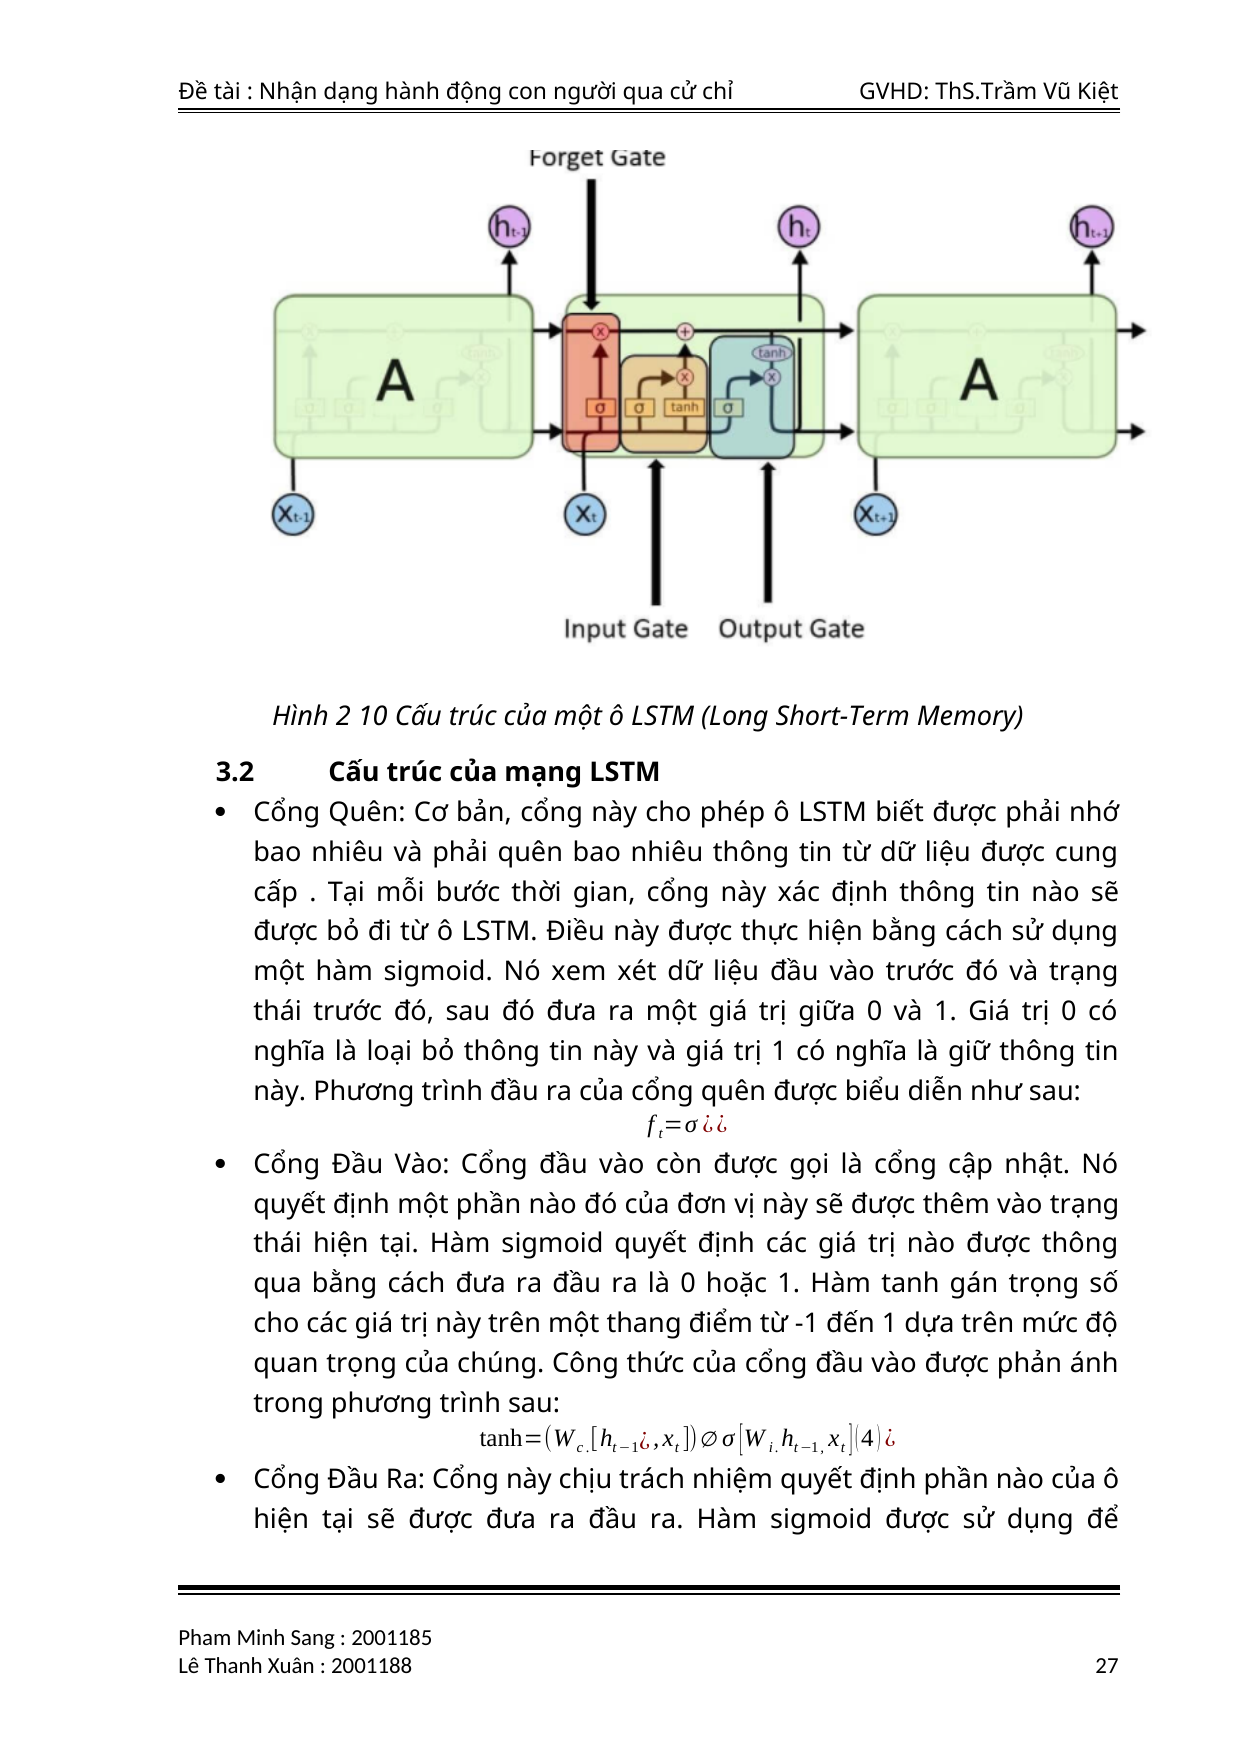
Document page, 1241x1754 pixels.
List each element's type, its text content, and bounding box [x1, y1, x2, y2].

picture [223, 150, 1164, 678]
subtitle Cấu trúc của mạng LSTM [216, 753, 1120, 789]
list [216, 1459, 1120, 1536]
list Cổng Quên: Cơ bản, cổng này cho phép ô LSTM biết được phải nhớ bao nhiêu và phải quên bao nhiêu thông tin từ dữ liệu được cung cấp . Tại mỗi bước thời gian, cổng này xác định thông tin nào sẽ được bỏ đi từ ô LSTM. Điều này được thực hiện bằng cách sử dụng một hàm sigmoid. Nó xem xét dữ liệu đầu vào trước đó và trạng thái trước đó, sau đó đưa ra một giá trị giữa 0 và 1. Giá trị 0 có nghĩa là loại bỏ thông tin này và giá trị 1 có nghĩa là giữ thông tin này. Phương trình đầu ra của cổng quên được biểu diễn như sau: [216, 792, 1120, 1108]
text Hình 2 10 Cấu trúc của một ô LSTM (Long Short-Term Memory) [178, 696, 1120, 733]
list Cổng Đầu Vào: Cổng đầu vào còn được gọi là cổng cập nhật. Nó quyết định một phần nào đó của đơn vị này sẽ được thêm vào trạng thái hiện tại. Hàm sigmoid quyết định các giá trị nào được thông qua bằng cách đưa ra đầu ra là 0 hoặc 1. Hàm tanh gán trọng số cho các giá trị này trên một thang điểm từ -1 đến 1 dựa trên mức độ quan trọng của chúng. Công thức của cổng đầu vào được phản ánh trong phương trình sau: [216, 1144, 1120, 1420]
